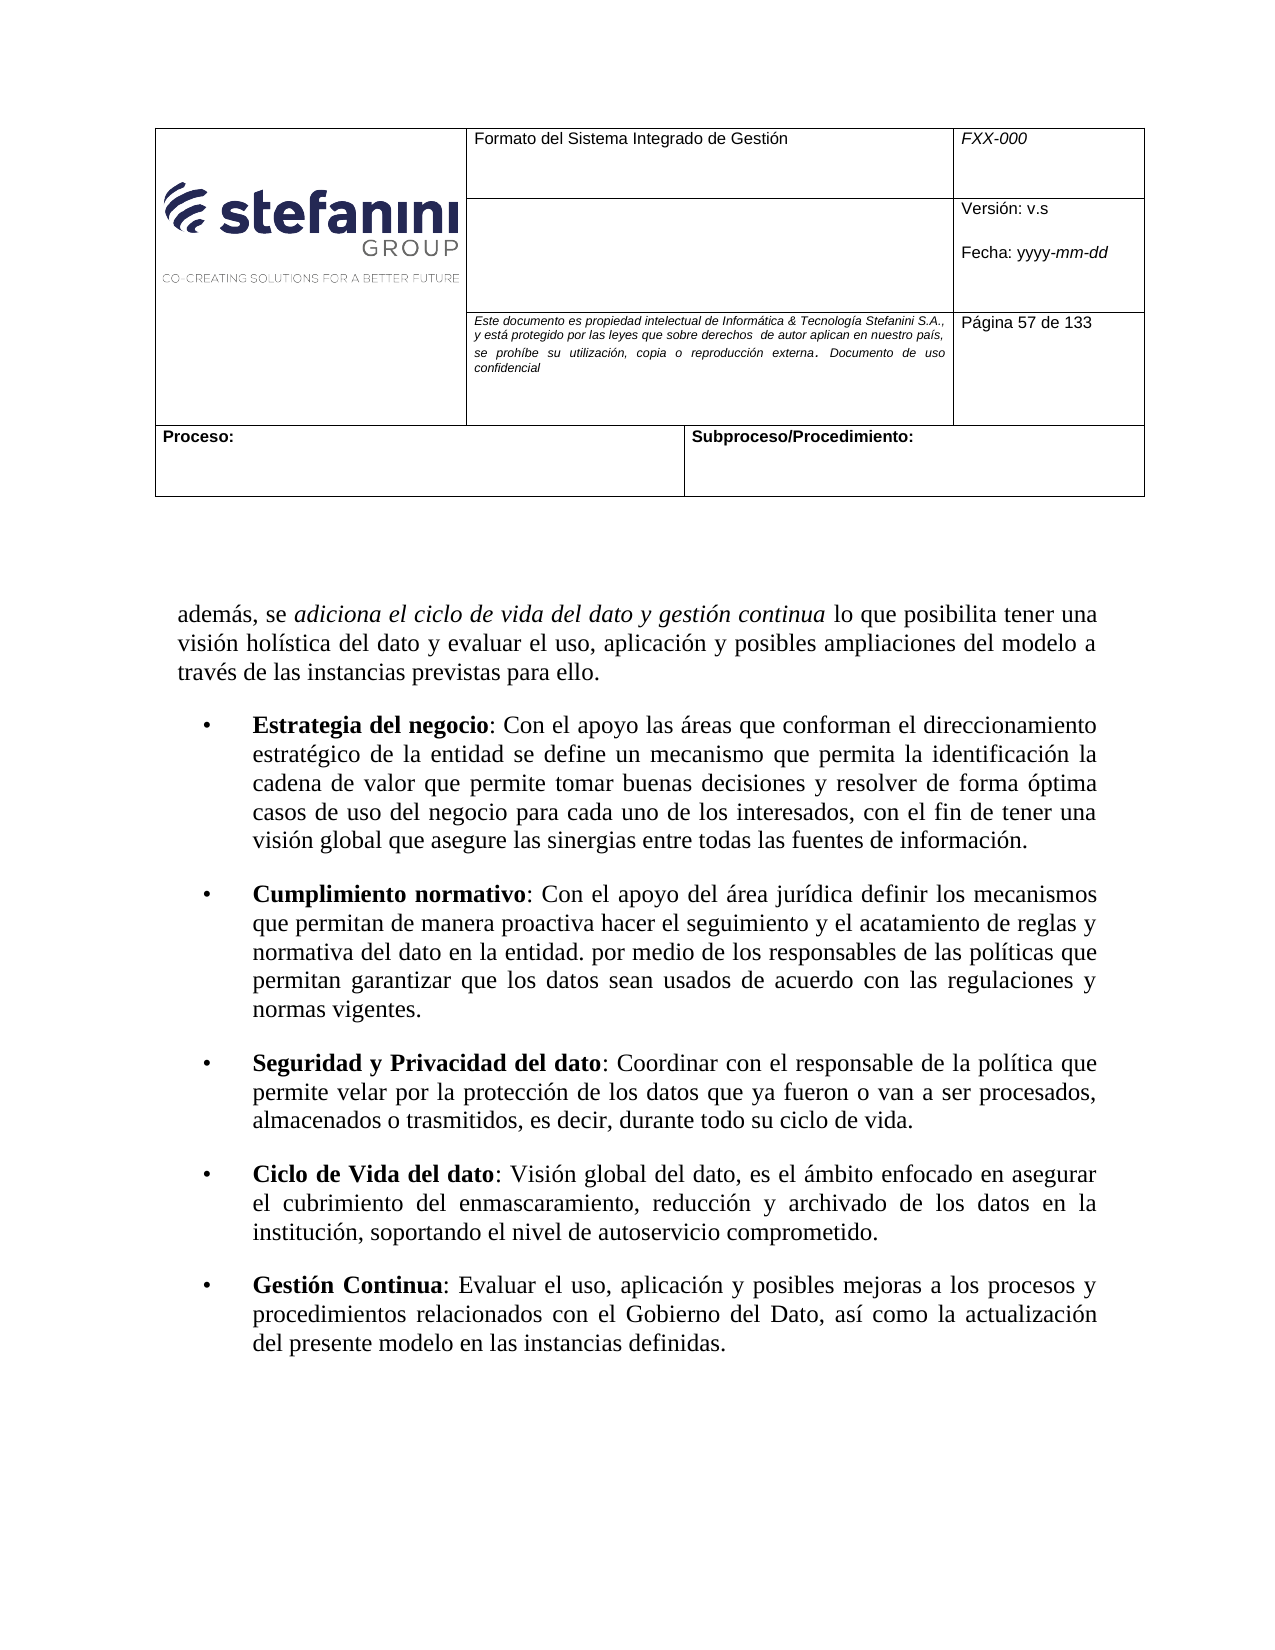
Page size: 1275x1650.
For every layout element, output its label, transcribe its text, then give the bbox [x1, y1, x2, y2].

text Se integran 5 ejes donde se concentran los esfuerzos: Estrategia del negocio, cumplimiento normativo, seguridad y privacidad del dato, los cuales se toman de las definiciones del DAMA ya que se acoplan funcionalmente con las condiciones propias de la entidad; además, se adiciona el ciclo de vida del dato y gestión continua lo que posibilita tener una visión holística del dato y evaluar el uso, aplicación y posibles ampliaciones del modelo a través de las instancias previstas para ello. [177, 599, 1098, 686]
list Cumplimiento normativo: Con el apoyo del área jurídica definir los mecanismos que permitan de manera proactiva hacer el seguimiento y el acatamiento de reglas y normativa del dato en la entidad. por medio de los responsables de las políticas que permitan garantizar que los datos sean usados de acuerdo con las regulaciones y normas vigentes. [202, 879, 1098, 1023]
list Estrategia del negocio: Con el apoyo las áreas que conforman el direccionamiento estratégico de la entidad se define un mecanismo que permita la identificación la cadena de valor que permite tomar buenas decisiones y resolver de forma óptima casos de uso del negocio para cada uno de los interesados, con el fin de tener una visión global que asegure las sinergias entre todas las fuentes de información. [202, 711, 1098, 854]
list Gestión Continua: Evaluar el uso, aplicación y posibles mejoras a los procesos y procedimientos relacionados con el Gobierno del Dato, así como la actualización del presente modelo en las instancias definidas. [202, 1271, 1098, 1357]
list Ciclo de Vida del dato: Visión global del dato, es el ámbito enfocado en asegurar el cubrimiento del enmascaramiento, reducción y archivado de los datos en la institución, soportando el nivel de autoservicio comprometido. [202, 1159, 1098, 1246]
picture [162, 182, 460, 286]
list Seguridad y Privacidad del dato: Coordinar con el responsable de la política que permite velar por la protección de los datos que ya fueron o van a ser procesados, almacenados o trasmitidos, es decir, durante todo su ciclo de vida. [202, 1048, 1098, 1134]
